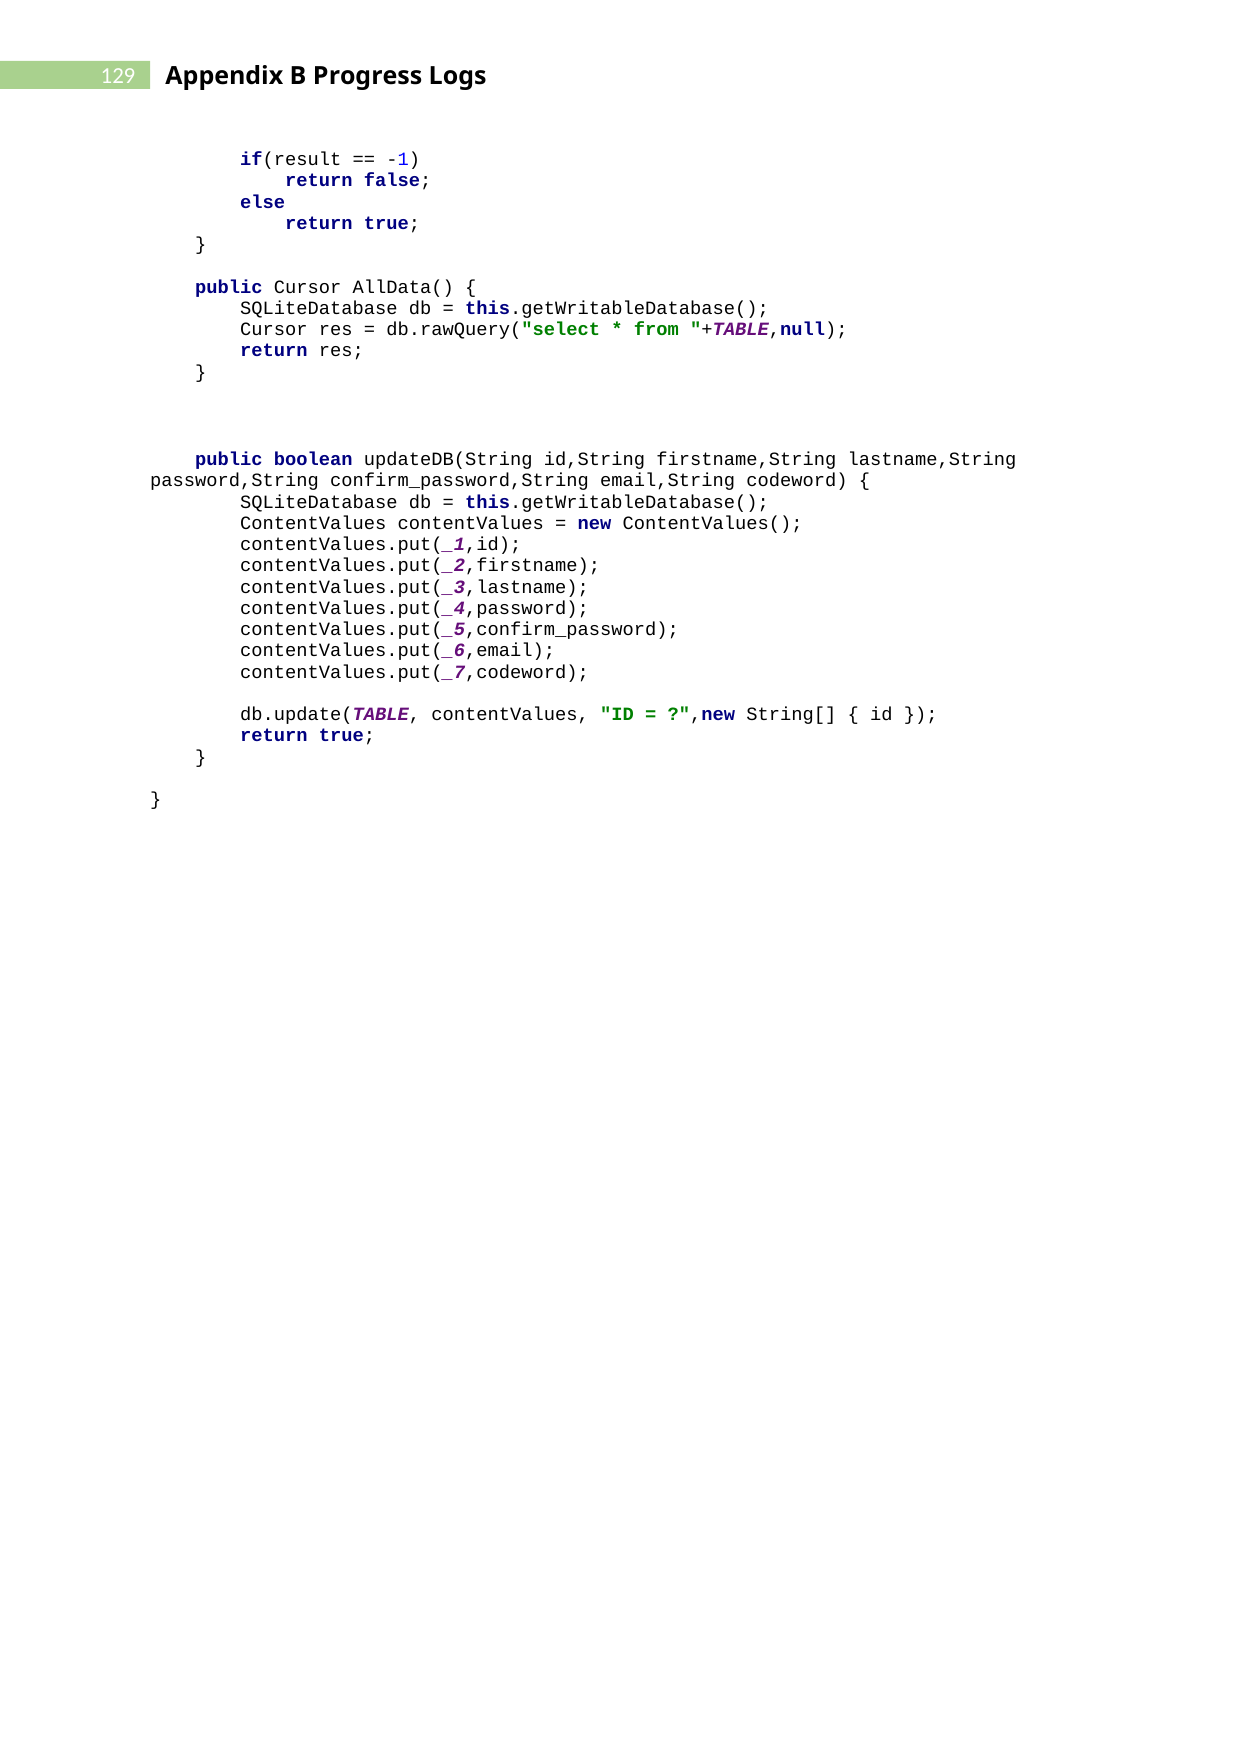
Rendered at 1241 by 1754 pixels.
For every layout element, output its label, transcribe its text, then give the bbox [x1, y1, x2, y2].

text public boolean updateDB(String id,String firstname,String lastname,String password,String confirm_password,String email,String codeword) { SQLiteDatabase db = this.getWritableDatabase(); ContentValues contentValues = new ContentValues(); contentValues.put(_1,id); contentValues.put(_2,firstname); contentValues.put(_3,lastname); contentValues.put(_4,password); contentValues.put(_5,confirm_password); contentValues.put(_6,email); contentValues.put(_7,codeword); db.update(TABLE, contentValues, "ID = ?",new String[] { id }); return true; } } [150, 471, 1090, 854]
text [150, 150, 1090, 450]
